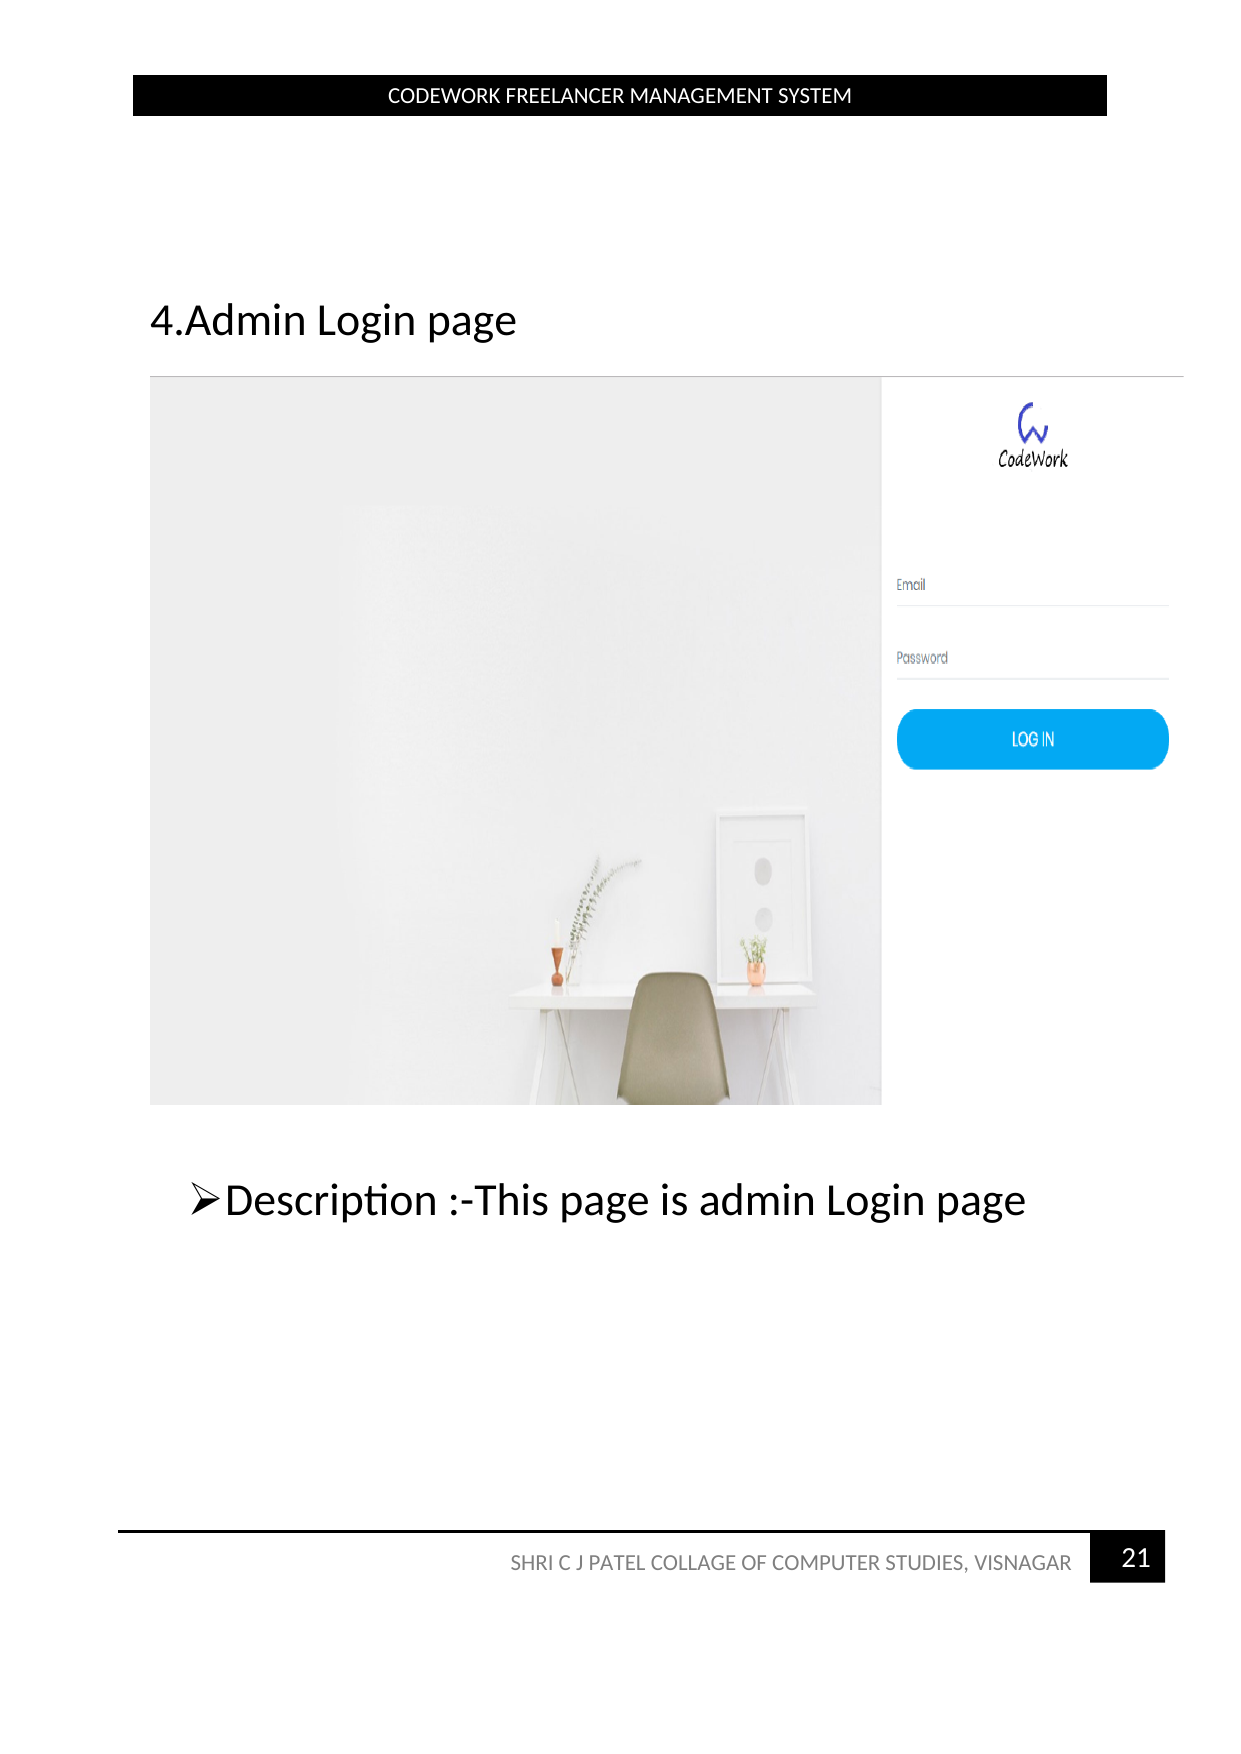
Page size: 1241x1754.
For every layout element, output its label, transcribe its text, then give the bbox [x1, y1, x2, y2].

picture [150, 367, 1184, 1105]
list Description :-This page is admin Login page [187, 1170, 1090, 1226]
text 4.Admin Login page [150, 291, 1090, 347]
